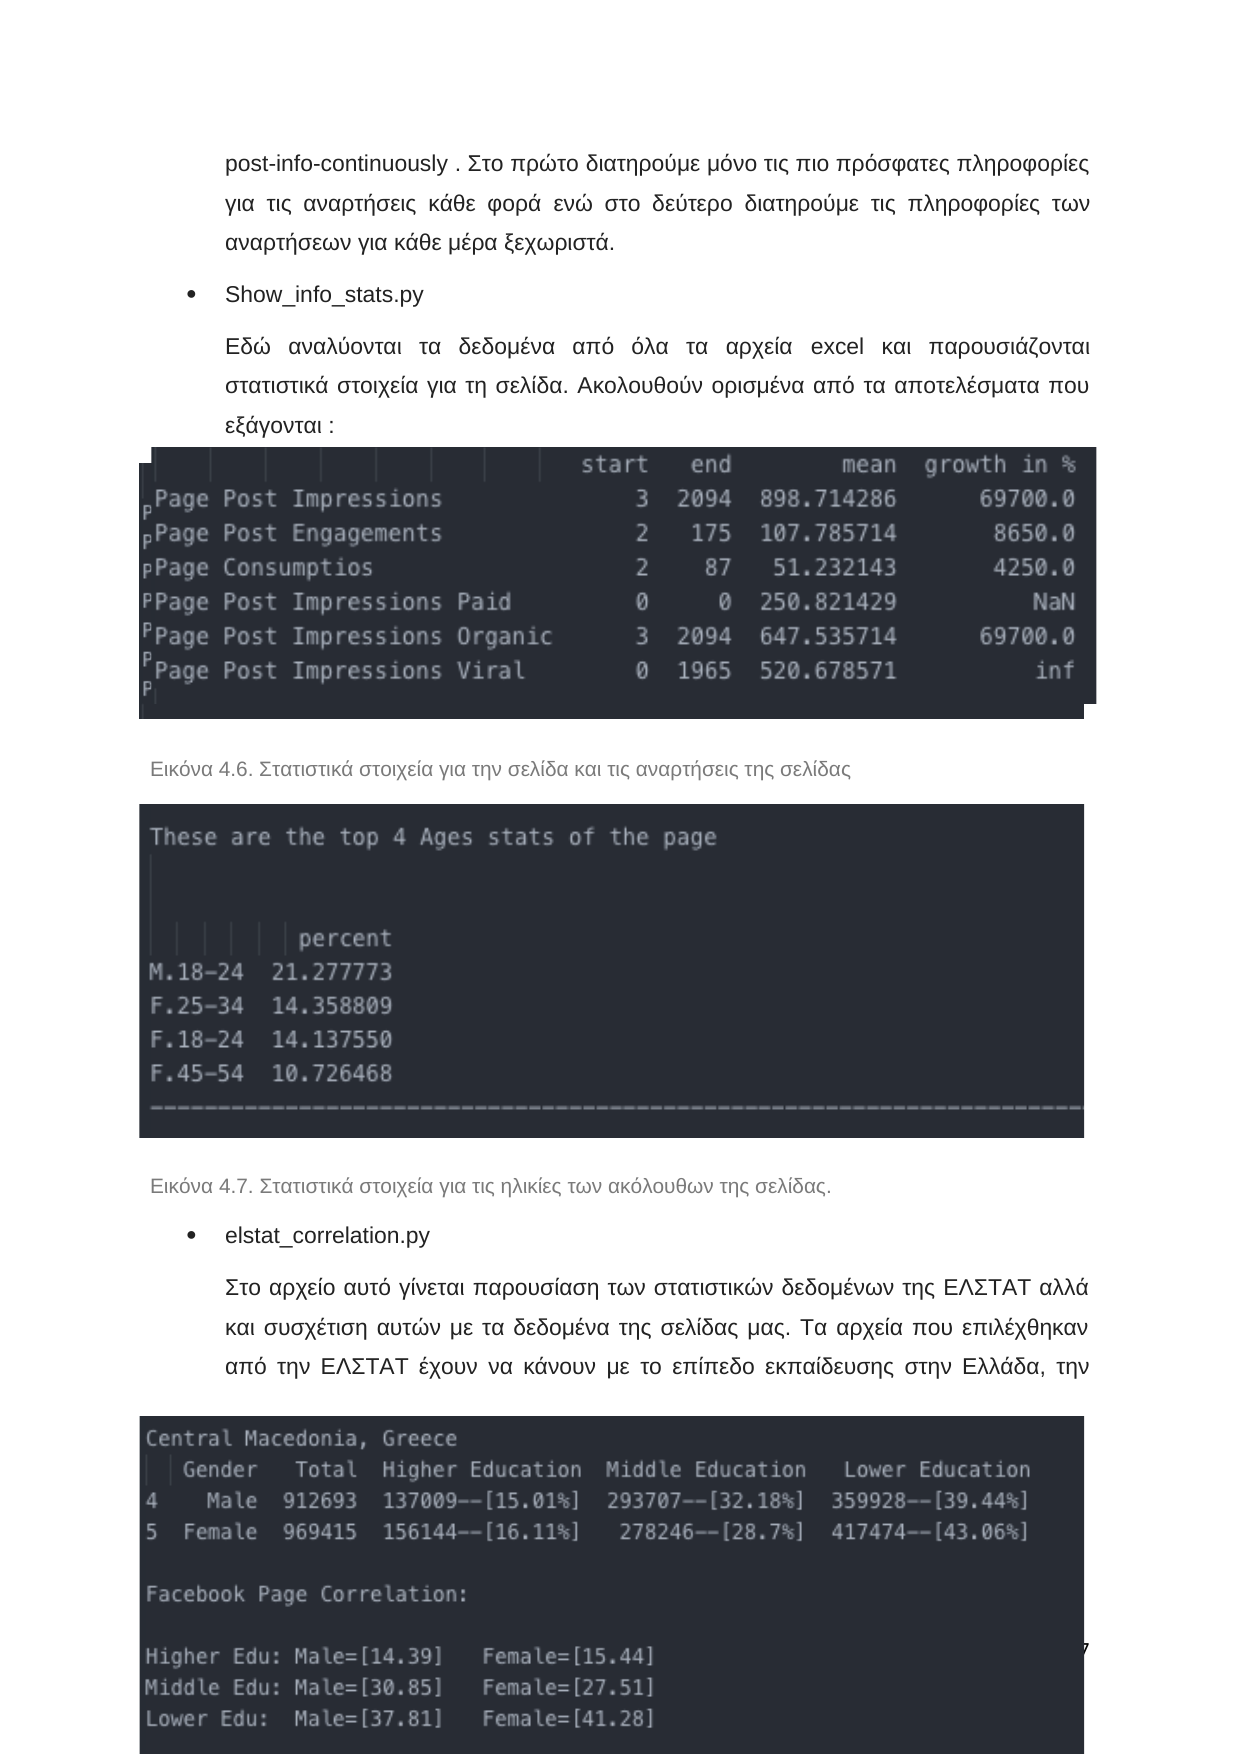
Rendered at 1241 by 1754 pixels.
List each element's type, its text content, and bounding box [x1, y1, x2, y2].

picture [139, 447, 1097, 719]
picture [139, 1416, 1085, 1754]
text Εδώ αναλύονται τα δεδομένα από όλα τα αρχεία excel και παρουσιάζονται στατιστικά στοιχεία για τη σελίδα. Ακολουθούν ορισμένα από τα αποτελέσματα που εξάγονται : [225, 333, 1090, 438]
list elstat_correlation.py [187, 1222, 1090, 1248]
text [225, 150, 1090, 255]
picture [139, 804, 1085, 1138]
list Show_info_stats.py [187, 281, 1090, 307]
text Εικόνα 4.6. Στατιστικά στοιχεία για την σελίδα και τις αναρτήσεις της σελίδας [150, 704, 1090, 780]
